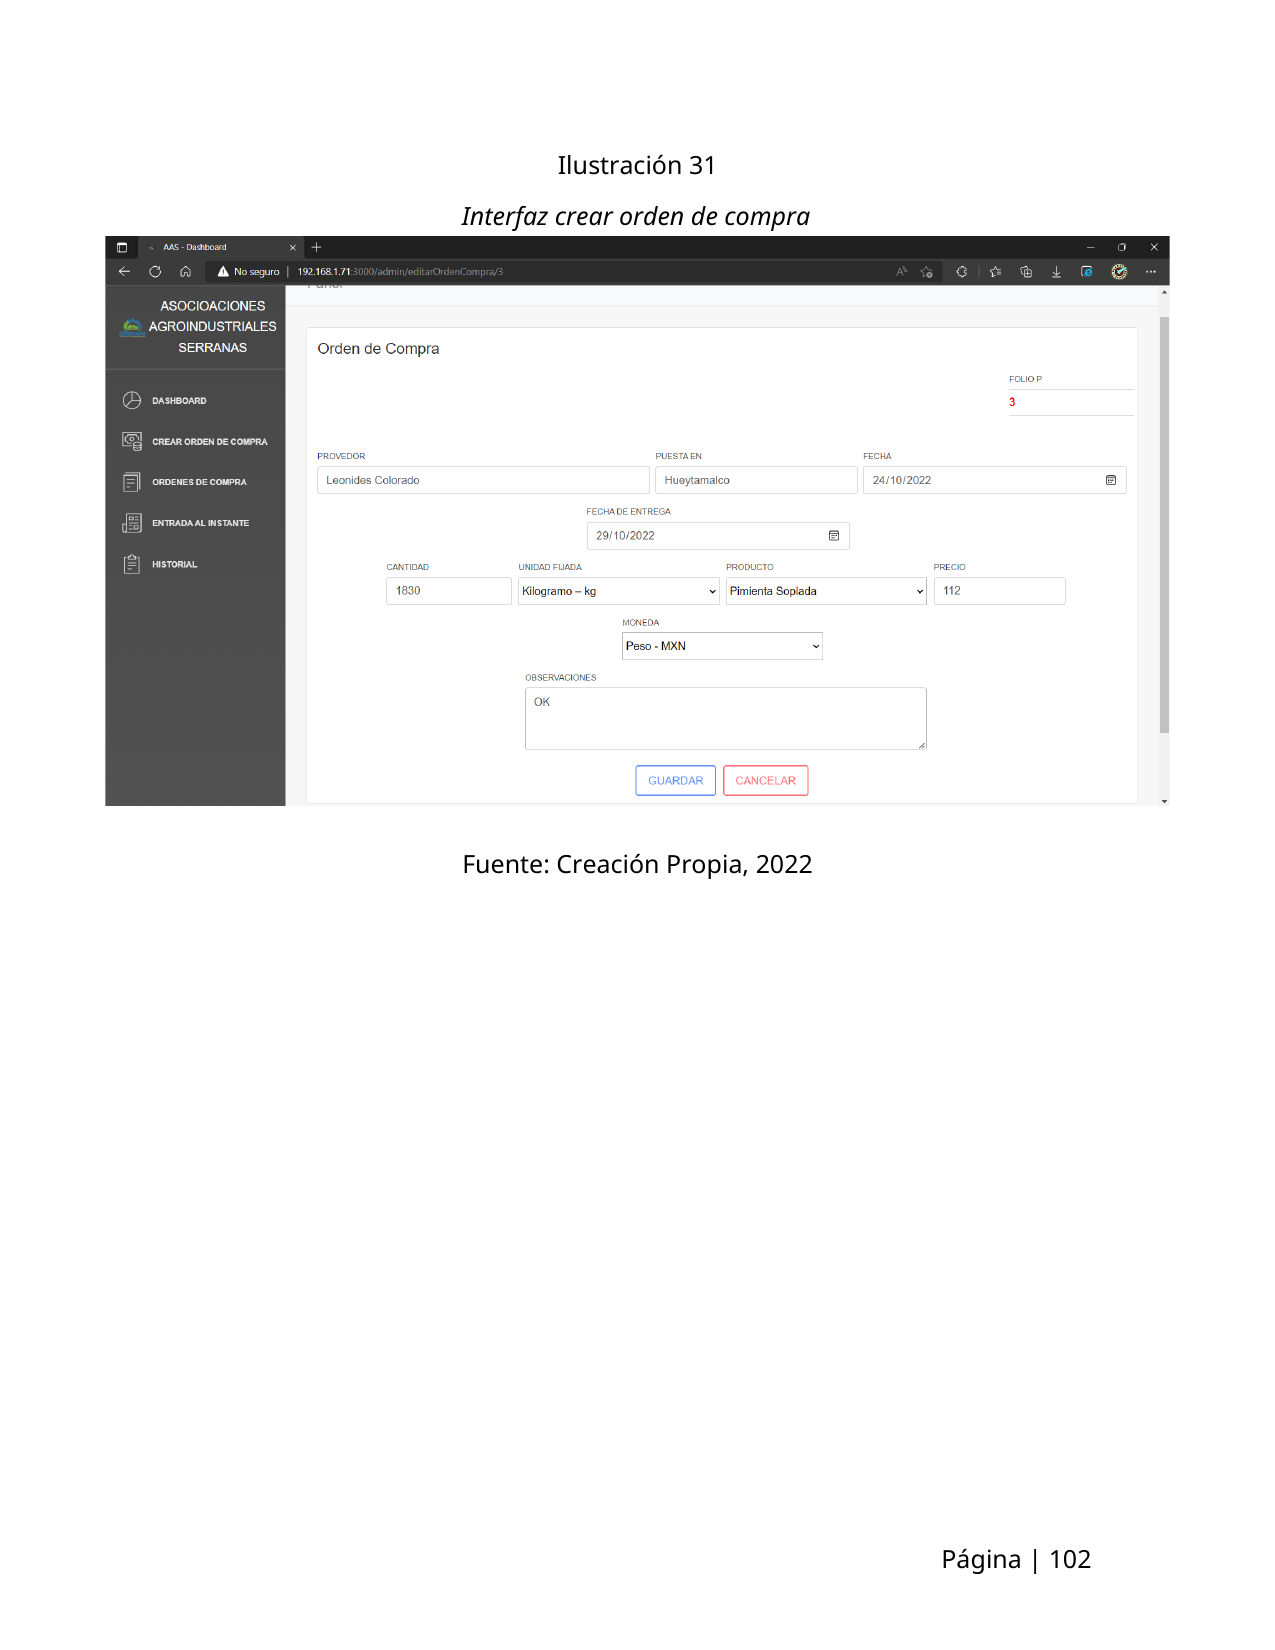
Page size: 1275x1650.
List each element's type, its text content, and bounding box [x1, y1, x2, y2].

picture [105, 236, 1170, 806]
text Fuente: Creación Propia, 2022 [177, 806, 1098, 881]
text Ilustración 31 Interfaz crear orden de compra [177, 148, 1098, 233]
